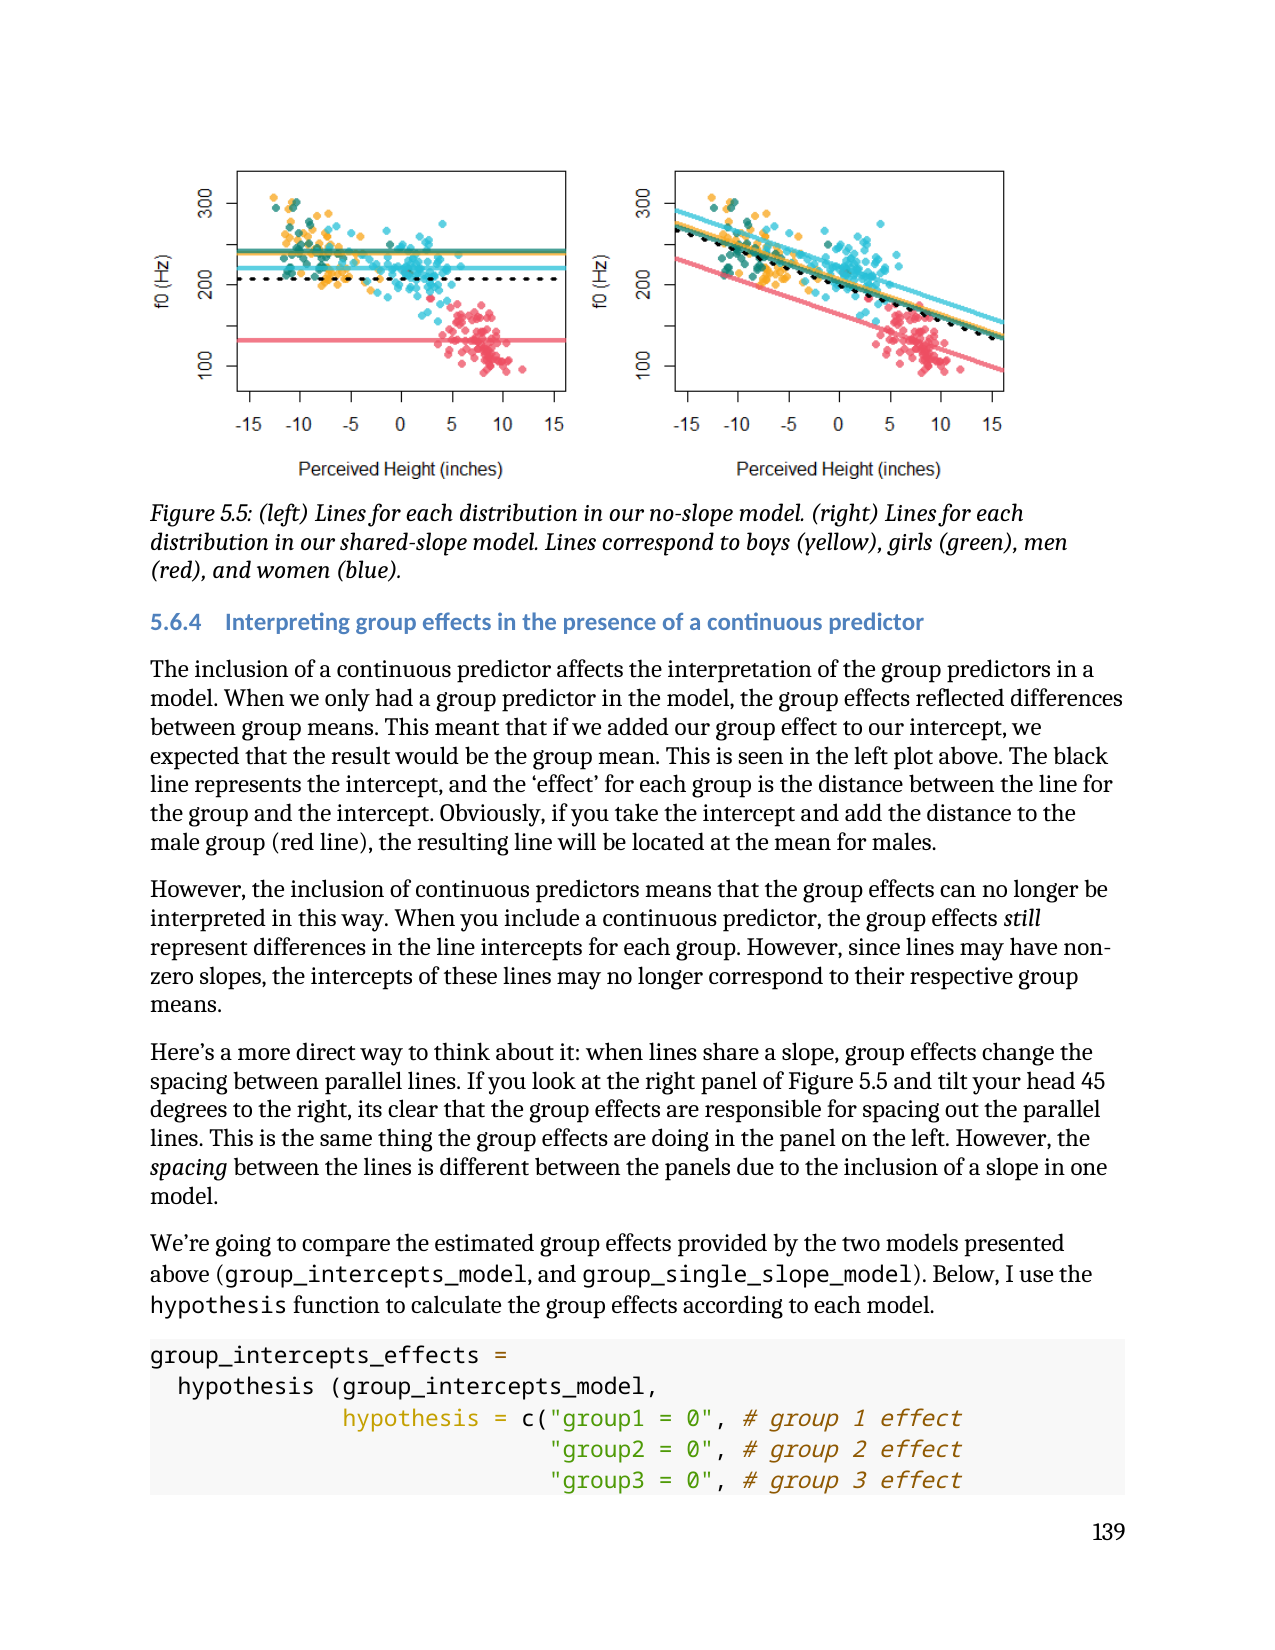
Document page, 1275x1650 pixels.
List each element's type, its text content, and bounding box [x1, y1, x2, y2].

text However, the inclusion of continuous predictors means that the group effects can no longer be interpreted in this way. When you include a continuous predictor, the group effects still represent differences in the line intercepts for each group. However, since lines may have non-zero slopes, the intercepts of these lines may no longer correspond to their respective group means. [150, 875, 1125, 1019]
text Figure 5.5: (left) Lines for each distribution in our no-slope model. (right) Lines for each distribution in our shared-slope model. Lines correspond to boys (yellow), girls (green), men (red), and women (blue). [150, 499, 1125, 585]
picture [150, 150, 1025, 479]
text Here’s a more direct way to think about it: when lines share a slope, group effects change the spacing between parallel lines. If you look at the right panel of Figure 5.5 and tilt your head 45 degrees to the right, its clear that the group effects are responsible for spacing out the parallel lines. This is the same thing the group effects are doing in the panel on the left. However, the spacing between the lines is different between the panels due to the inclusion of a slope in one model. [150, 1038, 1125, 1210]
text The inclusion of a continuous predictor affects the interpretation of the group predictors in a model. When we only had a group predictor in the model, the group effects reflected differences between group means. This meant that if we added our group effect to our intercept, we expected that the result would be the group mean. This is seen in the left plot above. The black line represents the intercept, and the ‘effect’ for each group is the distance between the line for the group and the intercept. Obviously, if you take the intercept and add the distance to the male group (red line), the resulting line will be located at the mean for males. [150, 655, 1125, 857]
text We’re going to compare the estimated group effects provided by the two models presented above (group_intercepts_model, and group_single_slope_model). Below, I use the hypothesis function to calculate the group effects according to each model. [150, 1229, 1125, 1320]
subtitle 5.6.4 Interpreting group effects in the presence of a continuous predictor [150, 606, 1125, 637]
